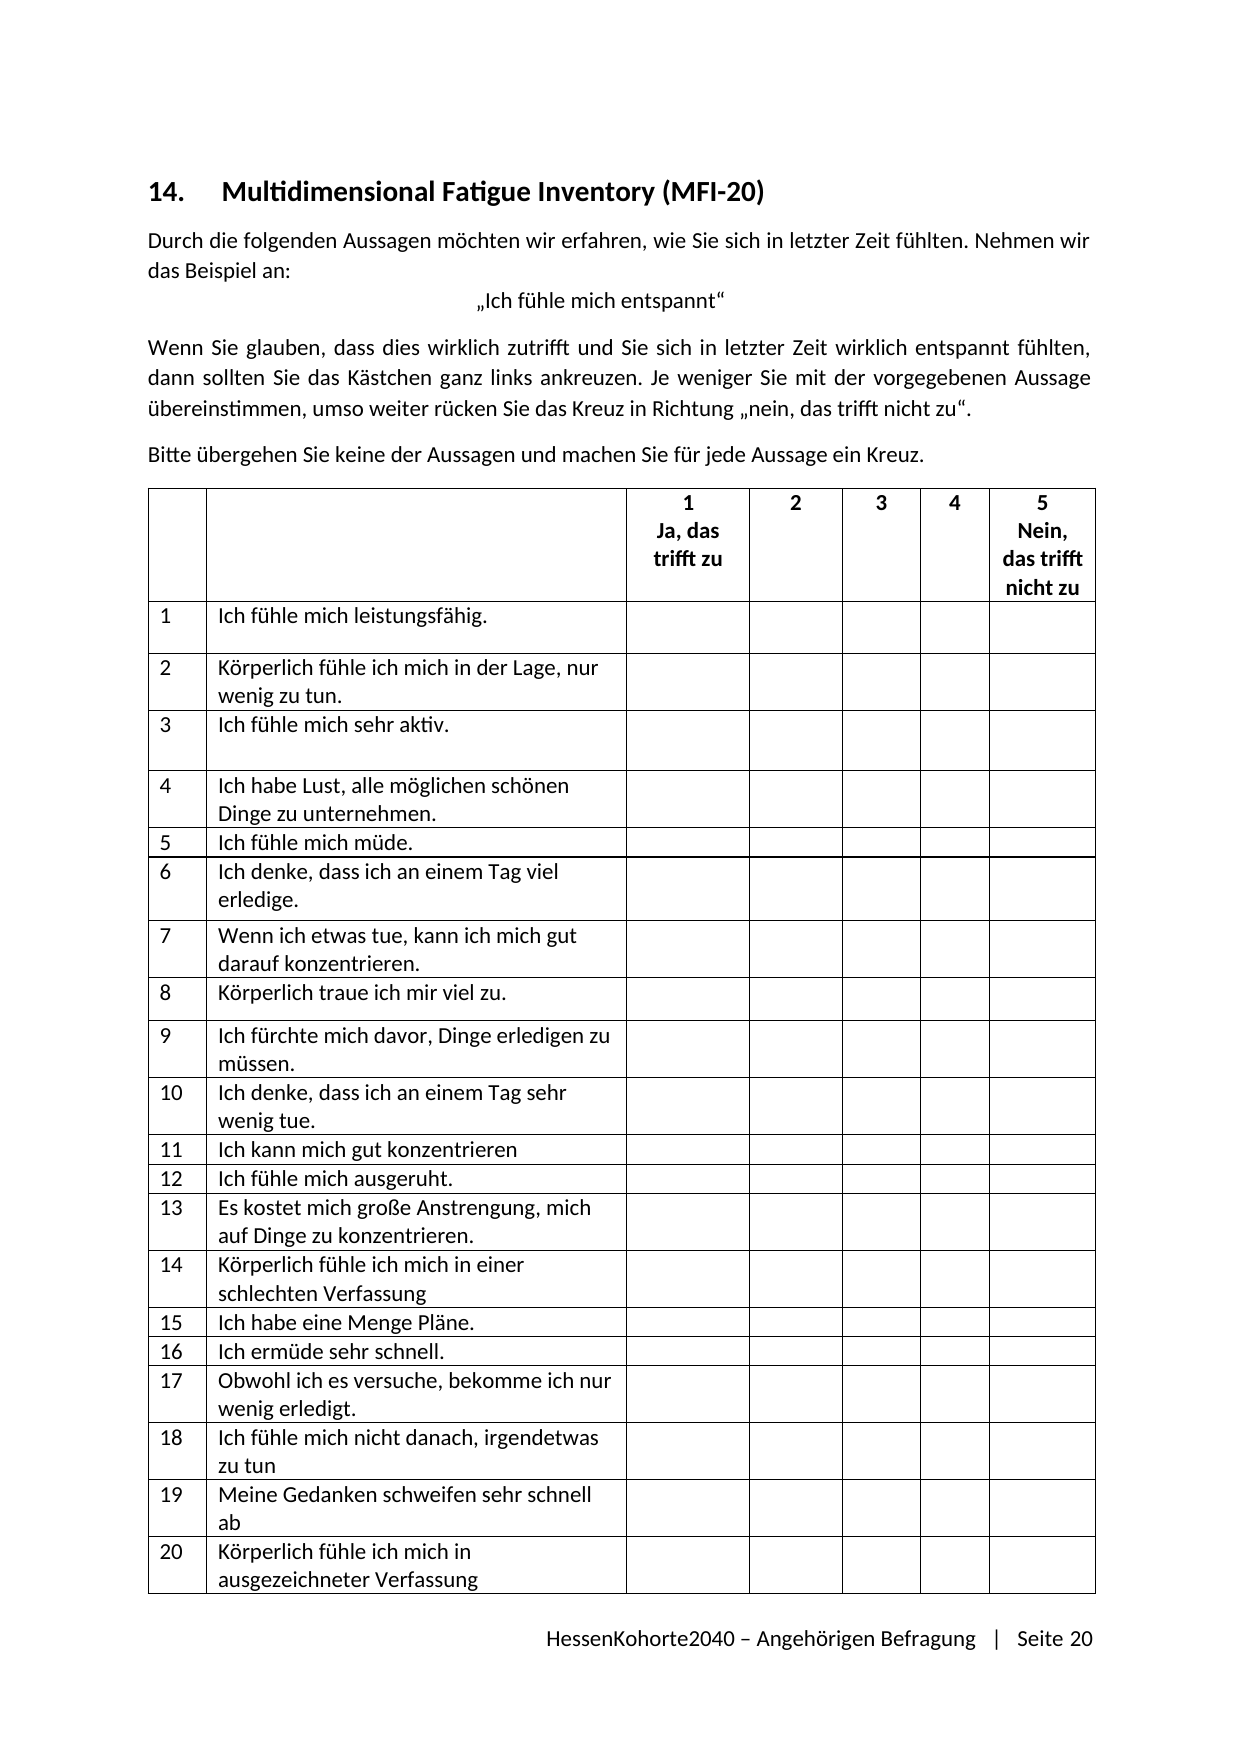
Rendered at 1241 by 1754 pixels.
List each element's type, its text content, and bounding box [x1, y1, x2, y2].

table_cell [843, 1078, 920, 1134]
table_cell [921, 1078, 989, 1134]
table_cell [627, 921, 749, 977]
table_cell [750, 1423, 842, 1479]
table_cell 16 [149, 1337, 206, 1365]
table_cell [843, 1165, 920, 1192]
table_cell [843, 1480, 920, 1536]
table_cell [843, 921, 920, 977]
table_cell [921, 1165, 989, 1192]
table_cell [921, 1308, 989, 1336]
table_cell [627, 1251, 749, 1307]
table_cell [921, 921, 989, 977]
table_cell 15 [149, 1308, 206, 1336]
table_cell [843, 771, 920, 827]
table_cell [750, 602, 842, 652]
table_cell [843, 1135, 920, 1163]
table_cell [921, 1480, 989, 1536]
table_cell 19 [149, 1480, 206, 1536]
table_cell Ich kann mich gut konzentrieren [207, 1135, 626, 1163]
table_cell Körperlich fühle ich mich in ausgezeichneter Verfassung [207, 1537, 626, 1593]
table_cell 13 [149, 1194, 206, 1249]
table_cell [921, 1021, 989, 1077]
table_cell [627, 828, 749, 856]
table_cell [750, 858, 842, 920]
table_cell 18 [149, 1423, 206, 1479]
table_cell [627, 1194, 749, 1249]
table_cell 17 [149, 1366, 206, 1422]
table_cell [843, 1021, 920, 1077]
table_header [149, 489, 206, 601]
table_cell [843, 1337, 920, 1365]
table_cell [750, 1366, 842, 1422]
table_cell 10 [149, 1078, 206, 1134]
table_cell [990, 1135, 1095, 1163]
table_cell [921, 978, 989, 1020]
table_cell [750, 1021, 842, 1077]
table_cell [750, 1135, 842, 1163]
table_header 2 [750, 489, 842, 601]
text Durch die folgenden Aussagen möchten wir erfahren, wie Sie sich in letzter Zeit fühlten. Nehmen wir das Beispiel an: „Ich fühle mich entspannt“ [148, 226, 1093, 314]
table_cell [990, 1194, 1095, 1249]
table_cell [921, 1366, 989, 1422]
table_cell Wenn ich etwas tue, kann ich mich gut darauf konzentrieren. [207, 921, 626, 977]
table_cell [921, 1537, 989, 1593]
table_header 4 [921, 489, 989, 601]
table_cell [627, 711, 749, 770]
table_cell [921, 711, 989, 770]
table_cell [921, 1423, 989, 1479]
table_cell [750, 654, 842, 709]
table_cell [627, 1480, 749, 1536]
table_header 1 Ja, das trifft zu [627, 489, 749, 601]
table_cell [990, 1165, 1095, 1192]
table_cell 9 [149, 1021, 206, 1077]
table_cell [750, 1165, 842, 1192]
table_cell [990, 858, 1095, 920]
table_cell Obwohl ich es versuche, bekomme ich nur wenig erledigt. [207, 1366, 626, 1422]
table_cell Es kostet mich große Anstrengung, mich auf Dinge zu konzentrieren. [207, 1194, 626, 1249]
table_cell 6 [149, 858, 206, 920]
table_cell [921, 654, 989, 709]
table_cell [990, 654, 1095, 709]
table_cell [750, 1537, 842, 1593]
table_cell [921, 828, 989, 856]
table_cell [627, 1135, 749, 1163]
table_cell Ich fühle mich ausgeruht. [207, 1165, 626, 1192]
table_cell [627, 1078, 749, 1134]
table_cell [990, 1078, 1095, 1134]
table_cell [990, 1537, 1095, 1593]
table_cell [627, 1308, 749, 1336]
table_cell [843, 1423, 920, 1479]
table_cell 1 [149, 602, 206, 652]
table_cell [750, 1308, 842, 1336]
table_cell 2 [149, 654, 206, 709]
table_cell Ich ermüde sehr schnell. [207, 1337, 626, 1365]
table_cell [627, 858, 749, 920]
table_cell [990, 828, 1095, 856]
table_cell 4 [149, 771, 206, 827]
table_cell [990, 1423, 1095, 1479]
table_cell [750, 1480, 842, 1536]
table_cell [990, 1366, 1095, 1422]
table_cell [750, 921, 842, 977]
table_cell [843, 1537, 920, 1593]
table_header 5 Nein, das trifft nicht zu [990, 489, 1095, 601]
table_cell [627, 1537, 749, 1593]
table_cell [921, 858, 989, 920]
table_cell [750, 1337, 842, 1365]
table_cell Körperlich fühle ich mich in einer schlechten Verfassung [207, 1251, 626, 1307]
table_cell 20 [149, 1537, 206, 1593]
table_cell [843, 828, 920, 856]
table_cell [750, 828, 842, 856]
table_cell [750, 711, 842, 770]
table_cell [750, 1251, 842, 1307]
table_cell [843, 1308, 920, 1336]
table_cell [627, 1165, 749, 1192]
table_cell [843, 711, 920, 770]
table_cell [843, 978, 920, 1020]
table_cell [843, 602, 920, 652]
table_cell 14 [149, 1251, 206, 1307]
table_cell Ich habe eine Menge Pläne. [207, 1308, 626, 1336]
table_cell [843, 858, 920, 920]
table_cell [990, 711, 1095, 770]
table_cell [627, 1337, 749, 1365]
table_cell [990, 921, 1095, 977]
table_cell [990, 602, 1095, 652]
table_cell Ich habe Lust, alle möglichen schönen Dinge zu unternehmen. [207, 771, 626, 827]
table_cell 3 [149, 711, 206, 770]
table_cell 7 [149, 921, 206, 977]
text Wenn Sie glauben, dass dies wirklich zutrifft und Sie sich in letzter Zeit wirklich entspannt fühlten, dann sollten Sie das Kästchen ganz links ankreuzen. Je weniger Sie mit der vorgegebenen Aussage übereinstimmen, umso weiter rücken Sie das Kreuz in Richtung „nein, das trifft nicht zu“. [148, 333, 1093, 422]
table_cell [750, 771, 842, 827]
table_cell Ich fühle mich sehr aktiv. [207, 711, 626, 770]
table_header [207, 489, 626, 601]
table_header 3 [843, 489, 920, 601]
subtitle Multidimensional Fatigue Inventory (MFI-20) [148, 173, 1093, 208]
table_cell Meine Gedanken schweifen sehr schnell ab [207, 1480, 626, 1536]
table_cell [627, 1021, 749, 1077]
table_cell [990, 1480, 1095, 1536]
table_cell 8 [149, 978, 206, 1020]
table_cell [627, 1423, 749, 1479]
table_cell Körperlich fühle ich mich in der Lage, nur wenig zu tun. [207, 654, 626, 709]
table_cell 11 [149, 1135, 206, 1163]
table_cell [627, 602, 749, 652]
table_cell Ich fühle mich leistungsfähig. [207, 602, 626, 652]
table_cell Ich fühle mich müde. [207, 828, 626, 856]
table_cell [750, 978, 842, 1020]
table_cell [990, 1308, 1095, 1336]
table_cell Körperlich traue ich mir viel zu. [207, 978, 626, 1020]
table_cell 12 [149, 1165, 206, 1192]
table_cell [990, 1021, 1095, 1077]
table_cell [843, 1194, 920, 1249]
table_cell [627, 771, 749, 827]
table_cell [843, 1366, 920, 1422]
table_cell [843, 1251, 920, 1307]
table_cell Ich denke, dass ich an einem Tag viel erledige. [207, 858, 626, 920]
table_cell [921, 1337, 989, 1365]
text Bitte übergehen Sie keine der Aussagen und machen Sie für jede Aussage ein Kreuz. [148, 441, 1093, 469]
table_cell [990, 1251, 1095, 1307]
table_cell 5 [149, 828, 206, 856]
table_cell [921, 771, 989, 827]
table_cell [843, 654, 920, 709]
table_cell [990, 978, 1095, 1020]
table_cell [921, 1194, 989, 1249]
table_cell [627, 1366, 749, 1422]
table_cell [921, 1135, 989, 1163]
table_cell [627, 978, 749, 1020]
table_cell [990, 1337, 1095, 1365]
table_cell [921, 1251, 989, 1307]
table_cell Ich denke, dass ich an einem Tag sehr wenig tue. [207, 1078, 626, 1134]
table_cell [990, 771, 1095, 827]
table_cell Ich fürchte mich davor, Dinge erledigen zu müssen. [207, 1021, 626, 1077]
table_cell [750, 1194, 842, 1249]
table_cell [921, 602, 989, 652]
table_cell [627, 654, 749, 709]
table_cell [750, 1078, 842, 1134]
table_cell Ich fühle mich nicht danach, irgendetwas zu tun [207, 1423, 626, 1479]
